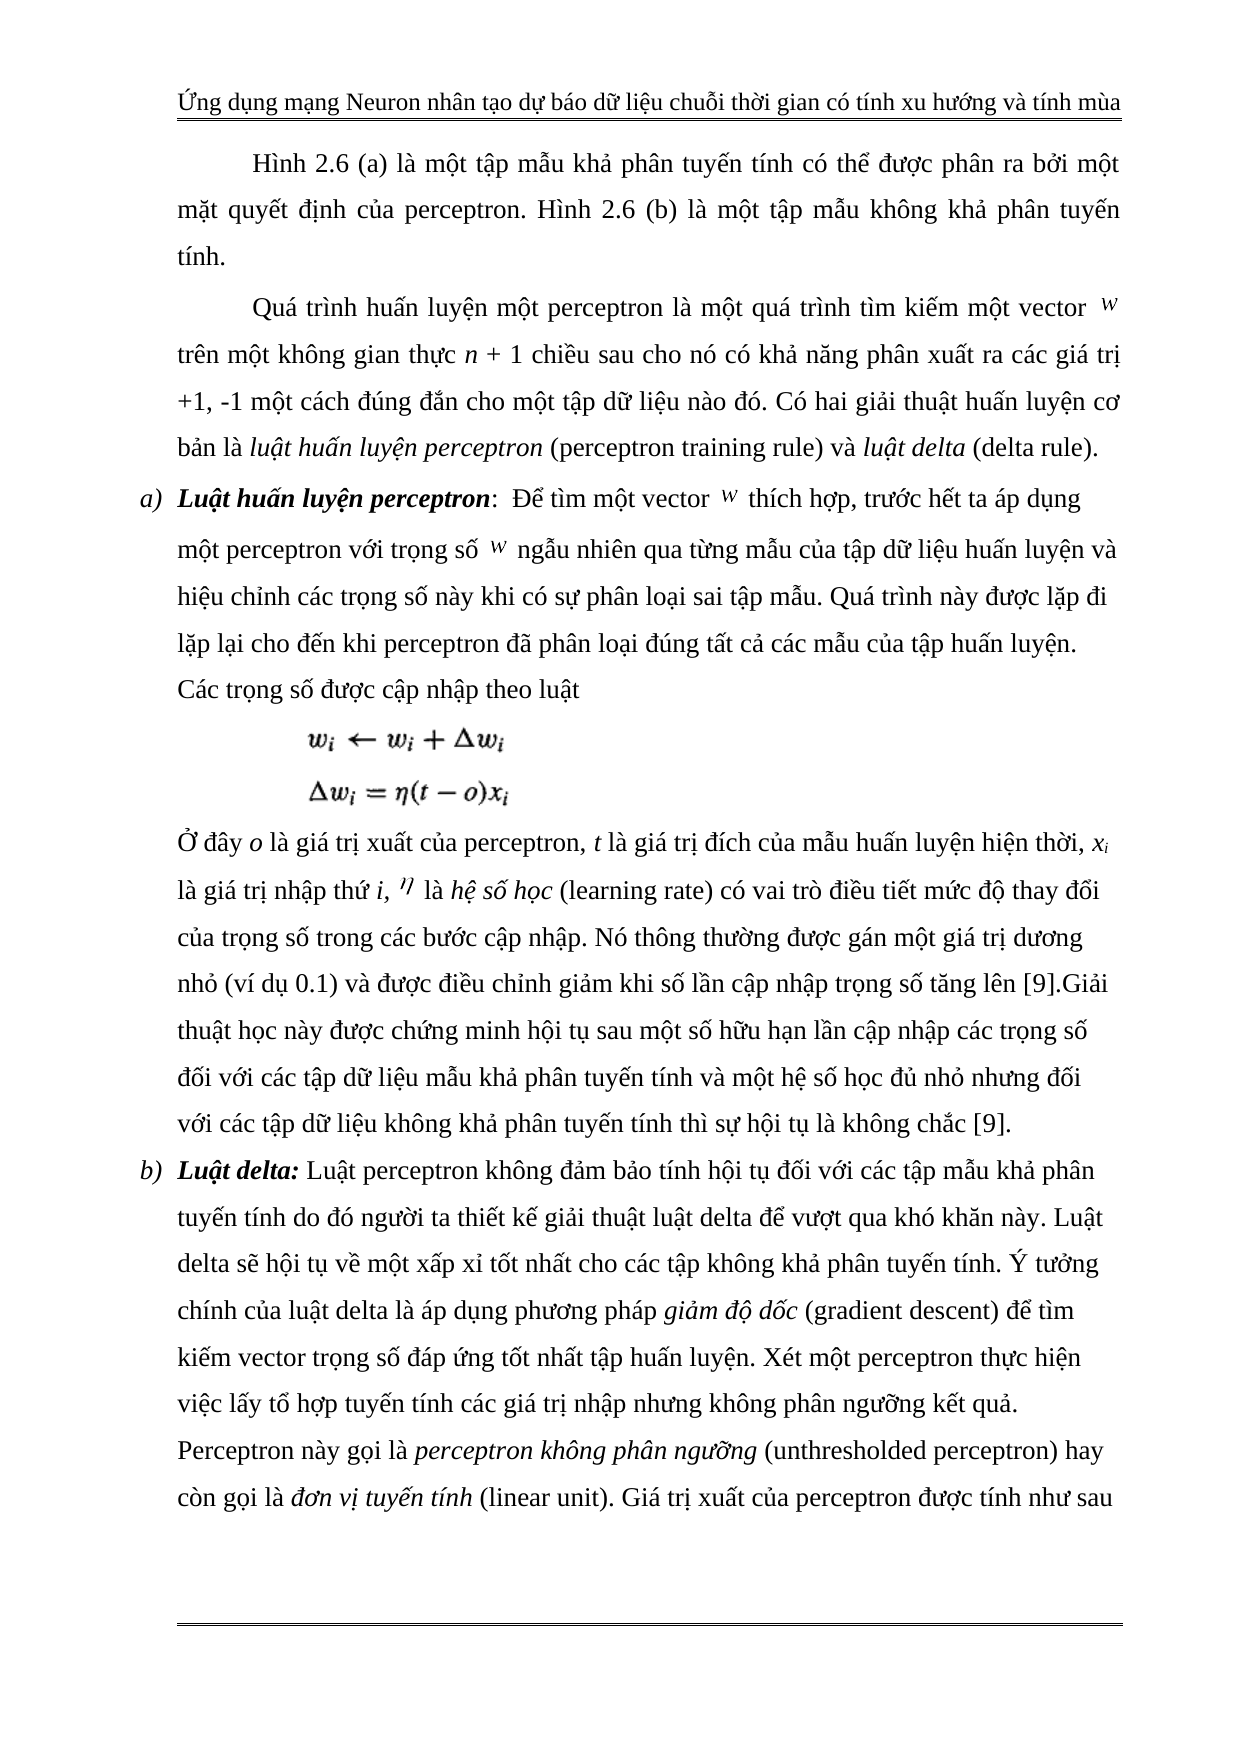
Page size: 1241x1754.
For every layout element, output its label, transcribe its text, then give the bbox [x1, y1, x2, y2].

list Ở đây o là giá trị xuất của perceptron, t là giá trị đích của mẫu huấn luyện hiện thời, xi là giá trị nhập thứ i, là hệ số học (learning rate) có vai trò điều tiết mức độ thay đổi của trọng số trong các bước cập nhập. Nó thông thường được gán một giá trị dương nhỏ (ví dụ 0.1) và được điều chỉnh giảm khi số lần cập nhập trọng số tăng lên [9].Giải thuật học này được chứng minh hội tụ sau một số hữu hạn lần cập nhập các trọng số đối với các tập dữ liệu mẫu khả phân tuyến tính và một hệ số học đủ nhỏ nhưng đối với các tập dữ liệu không khả phân tuyến tính thì sự hội tụ là không chắc [9]. [177, 826, 1122, 1138]
picture [298, 720, 521, 757]
text Hình 2.6 (a) là một tập mẫu khả phân tuyến tính có thể được phân ra bởi một mặt quyết định của perceptron. Hình 2.6 (b) là một tập mẫu không khả phân tuyến tính. [177, 147, 1122, 271]
picture [305, 772, 514, 811]
text Quá trình huấn luyện một perceptron là một quá trình tìm kiếm một vector trên một không gian thực n + 1 chiều sau cho nó có khả năng phân xuất ra các giá trị +1, -1 một cách đúng đắn cho một tập dữ liệu nào đó. Có hai giải thuật huấn luyện cơ bản là luật huấn luyện perceptron (perceptron training rule) và luật delta (delta rule). [177, 287, 1122, 462]
list Luật huấn luyện perceptron: Để tìm một vector thích hợp, trước hết ta áp dụng một perceptron với trọng số ngẫu nhiên qua từng mẫu của tập dữ liệu huấn luyện và hiệu chỉnh các trọng số này khi có sự phân loại sai tập mẫu. Quá trình này được lặp đi lặp lại cho đến khi perceptron đã phân loại đúng tất cả các mẫu của tập huấn luyện. Các trọng số được cập nhập theo luật [139, 478, 1122, 704]
list Luật delta: Luật perceptron không đảm bảo tính hội tụ đối với các tập mẫu khả phân tuyến tính do đó người ta thiết kế giải thuật luật delta để vượt qua khó khăn này. Luật delta sẽ hội tụ về một xấp xỉ tốt nhất cho các tập không khả phân tuyến tính. Ý tưởng chính của luật delta là áp dụng phương pháp giảm độ dốc (gradient descent) để tìm kiếm vector trọng số đáp ứng tốt nhất tập huấn luyện. Xét một perceptron thực hiện việc lấy tổ hợp tuyến tính các giá trị nhập nhưng không phân ngưỡng kết quả. Perceptron này gọi là perceptron không phân ngưỡng (unthresholded perceptron) hay còn gọi là đơn vị tuyến tính (linear unit). Giá trị xuất của perceptron được tính như sau [139, 1154, 1122, 1512]
